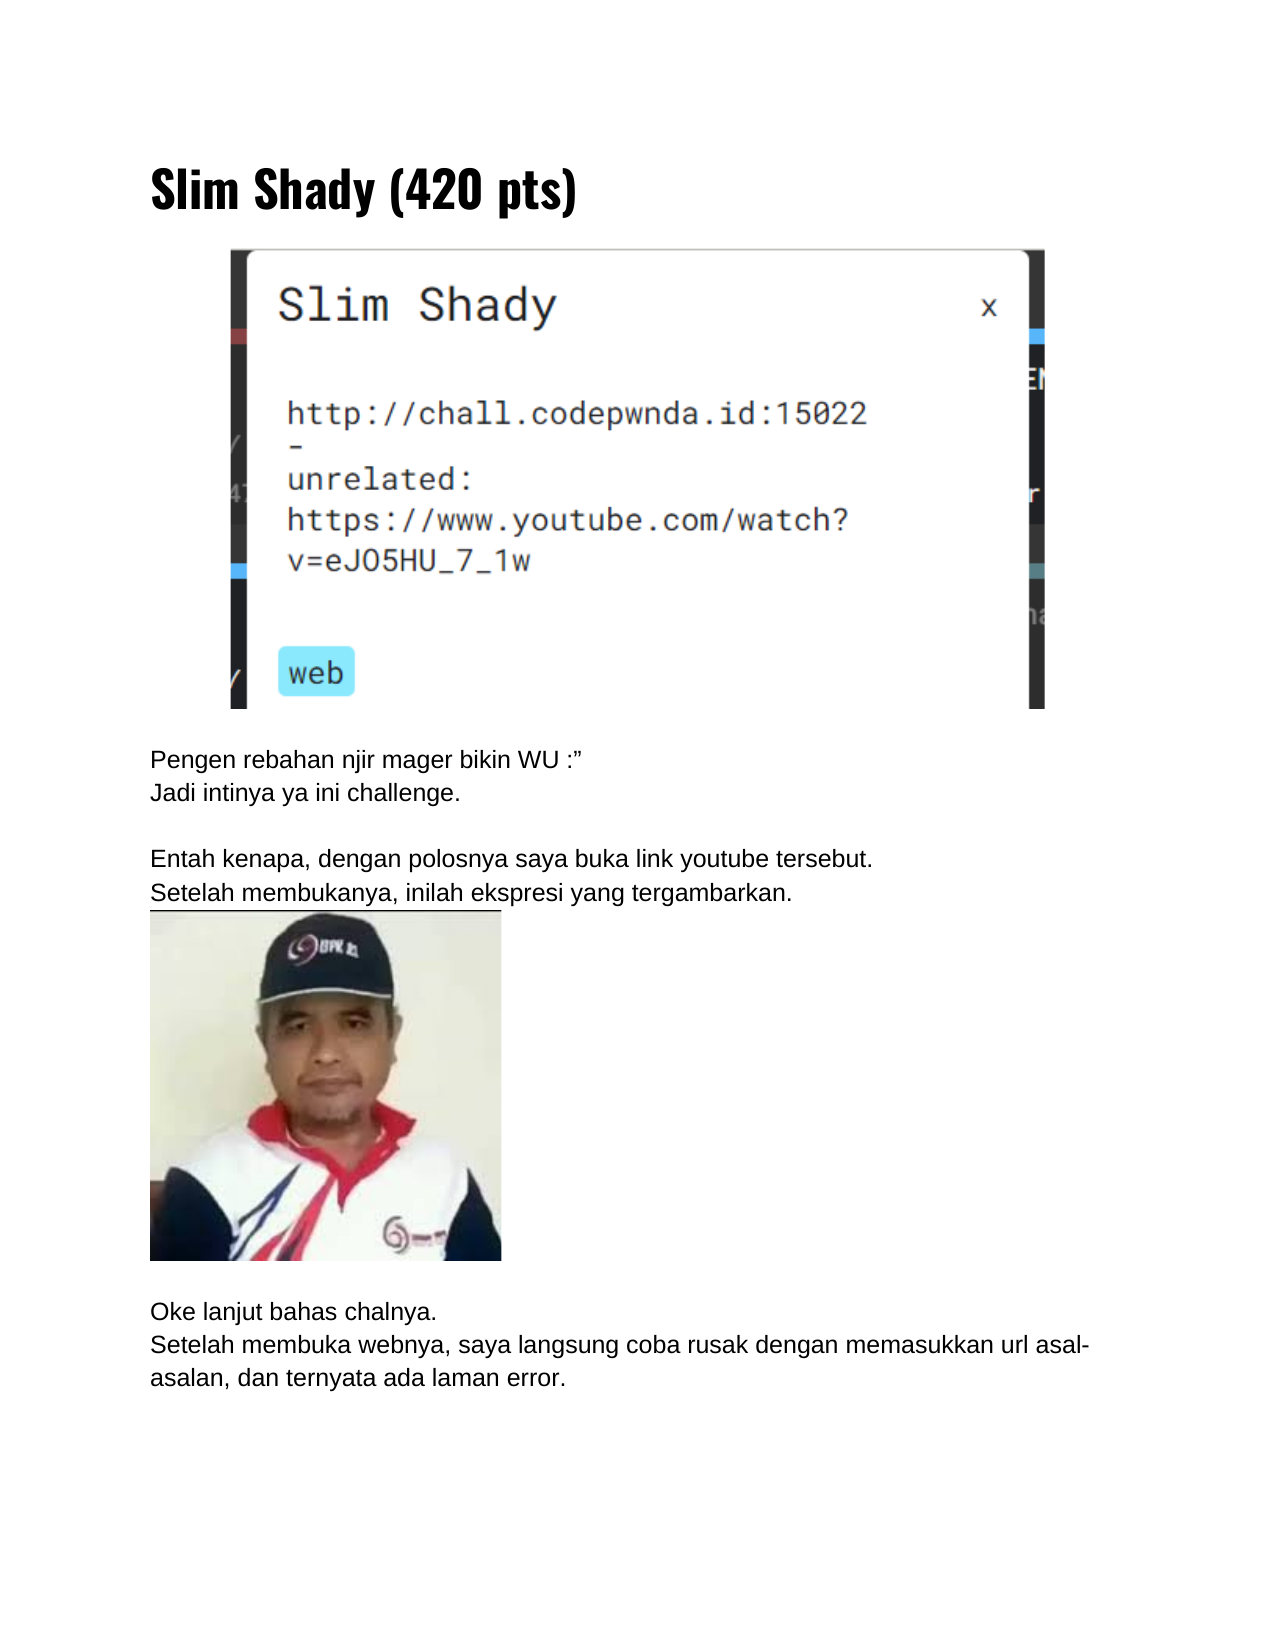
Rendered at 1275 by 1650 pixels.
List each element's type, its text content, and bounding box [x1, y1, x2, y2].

text Oke lanjut bahas chalnya. [150, 1297, 1125, 1326]
picture [150, 910, 502, 1261]
text Entah kenapa, dengan polosnya saya buka link youtube tersebut. [150, 844, 1125, 873]
text Setelah membuka webnya, saya langsung coba rusak dengan memasukkan url asal-asalan, dan ternyata ada laman error. [150, 1330, 1125, 1392]
text Pengen rebahan njir mager bikin WU :” [150, 745, 1125, 774]
picture [230, 235, 1045, 709]
text Jadi intinya ya ini challenge. [150, 778, 1125, 807]
subtitle Slim Shady (420 pts) [150, 150, 1125, 224]
